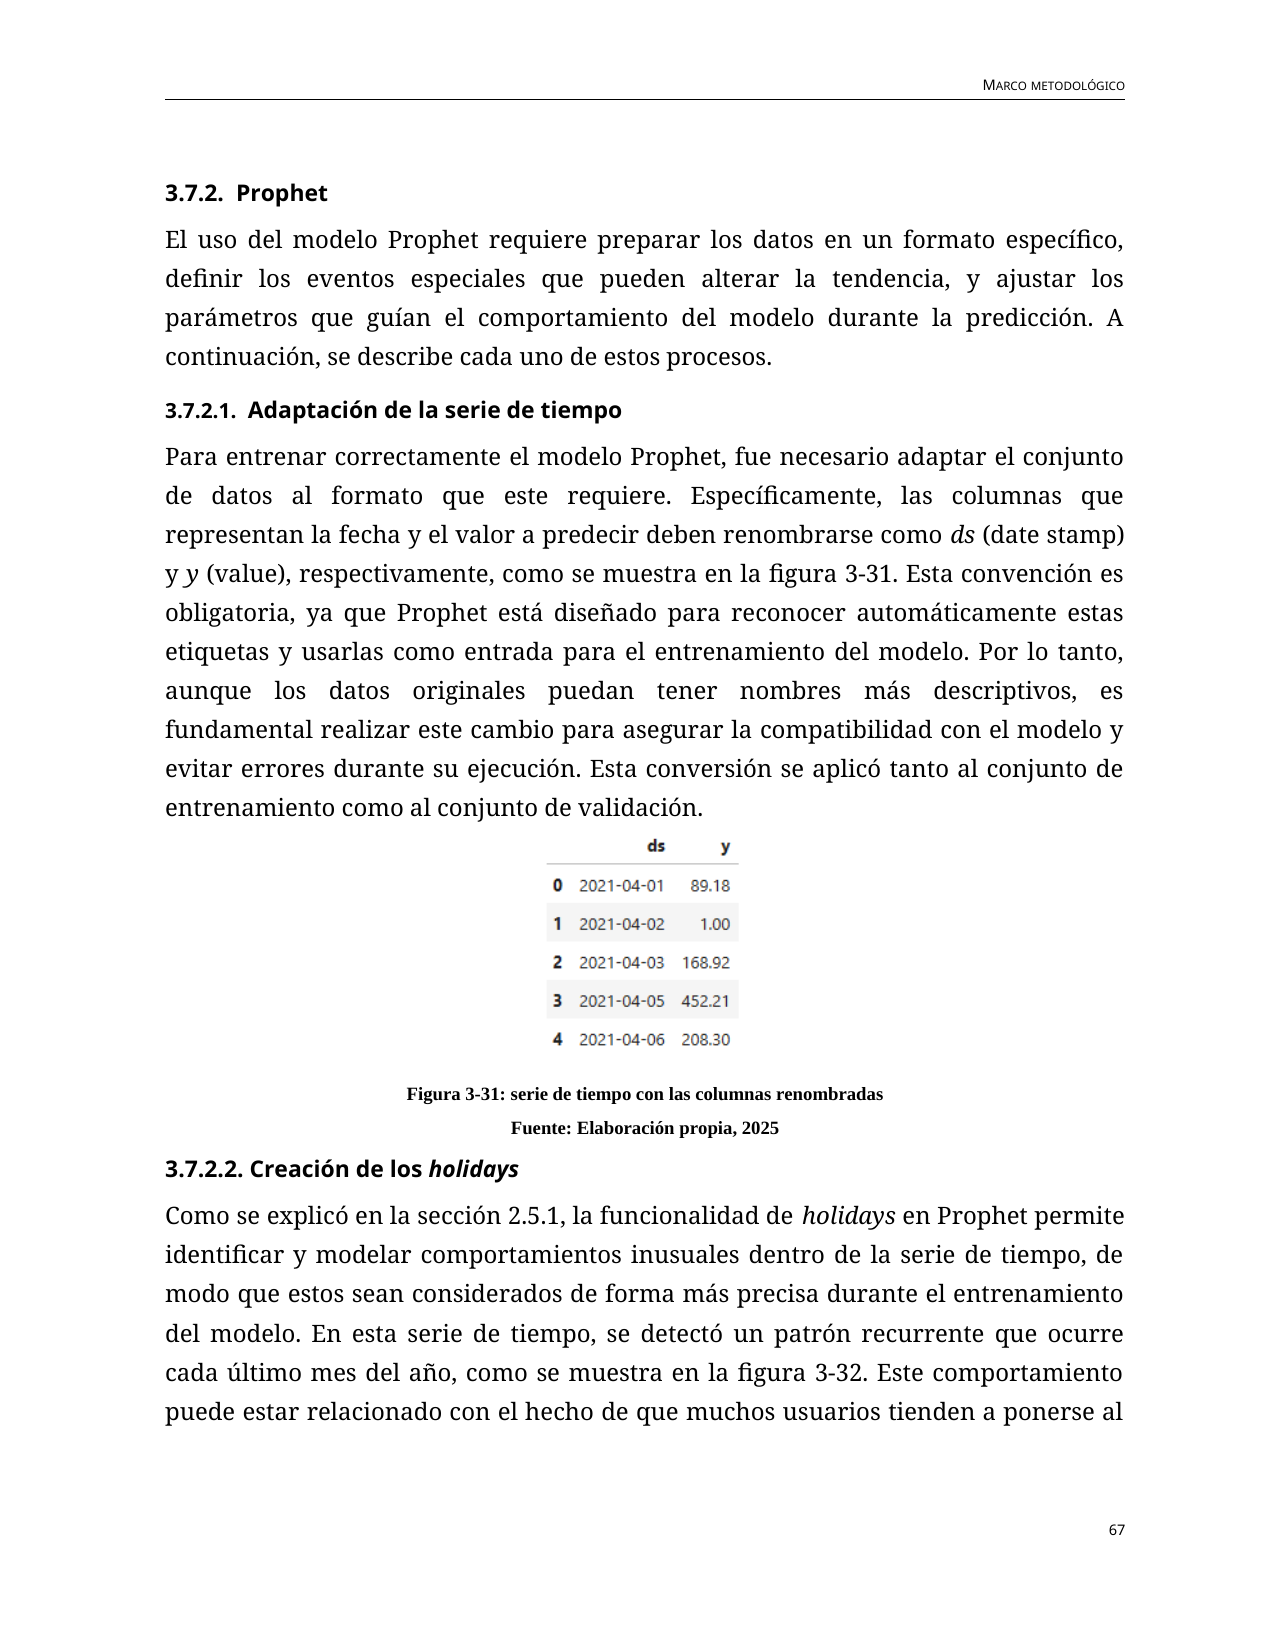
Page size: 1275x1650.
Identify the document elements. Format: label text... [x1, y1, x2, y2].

subtitle Prophet [165, 177, 1125, 208]
text El uso del modelo Prophet requiere preparar los datos en un formato específico, definir los eventos especiales que pueden alterar la tendencia, y ajustar los parámetros que guían el comportamiento del modelo durante la predicción. A continuación, se describe cada uno de estos procesos. [165, 223, 1125, 373]
subtitle 3.7.2.2. Creación de los holidays [165, 1153, 1125, 1184]
text Para entrenar correctamente el modelo Prophet, fue necesario adaptar el conjunto de datos al formato que este requiere. Específicamente, las columnas que representan la fecha y el valor a predecir deben renombrarse como ds (date stamp) y y (value), respectivamente, como se muestra en la figura 3-31. Esta convención es obligatoria, ya que Prophet está diseñado para reconocer automáticamente estas etiquetas y usarlas como entrada para el entrenamiento del modelo. Por lo tanto, aunque los datos originales puedan tener nombres más descriptivos, es fundamental realizar este cambio para asegurar la compatibilidad con el modelo y evitar errores durante su ejecución. Esta conversión se aplicó tanto al conjunto de entrenamiento como al conjunto de validación. [165, 439, 1125, 824]
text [165, 1199, 1125, 1427]
text Fuente: Elaboración propia, 2025 [165, 1117, 1125, 1139]
picture [546, 830, 744, 1066]
subtitle Adaptación de la serie de tiempo [165, 394, 1125, 425]
text Figura 3-31: serie de tiempo con las columnas renombradas [165, 1083, 1125, 1105]
